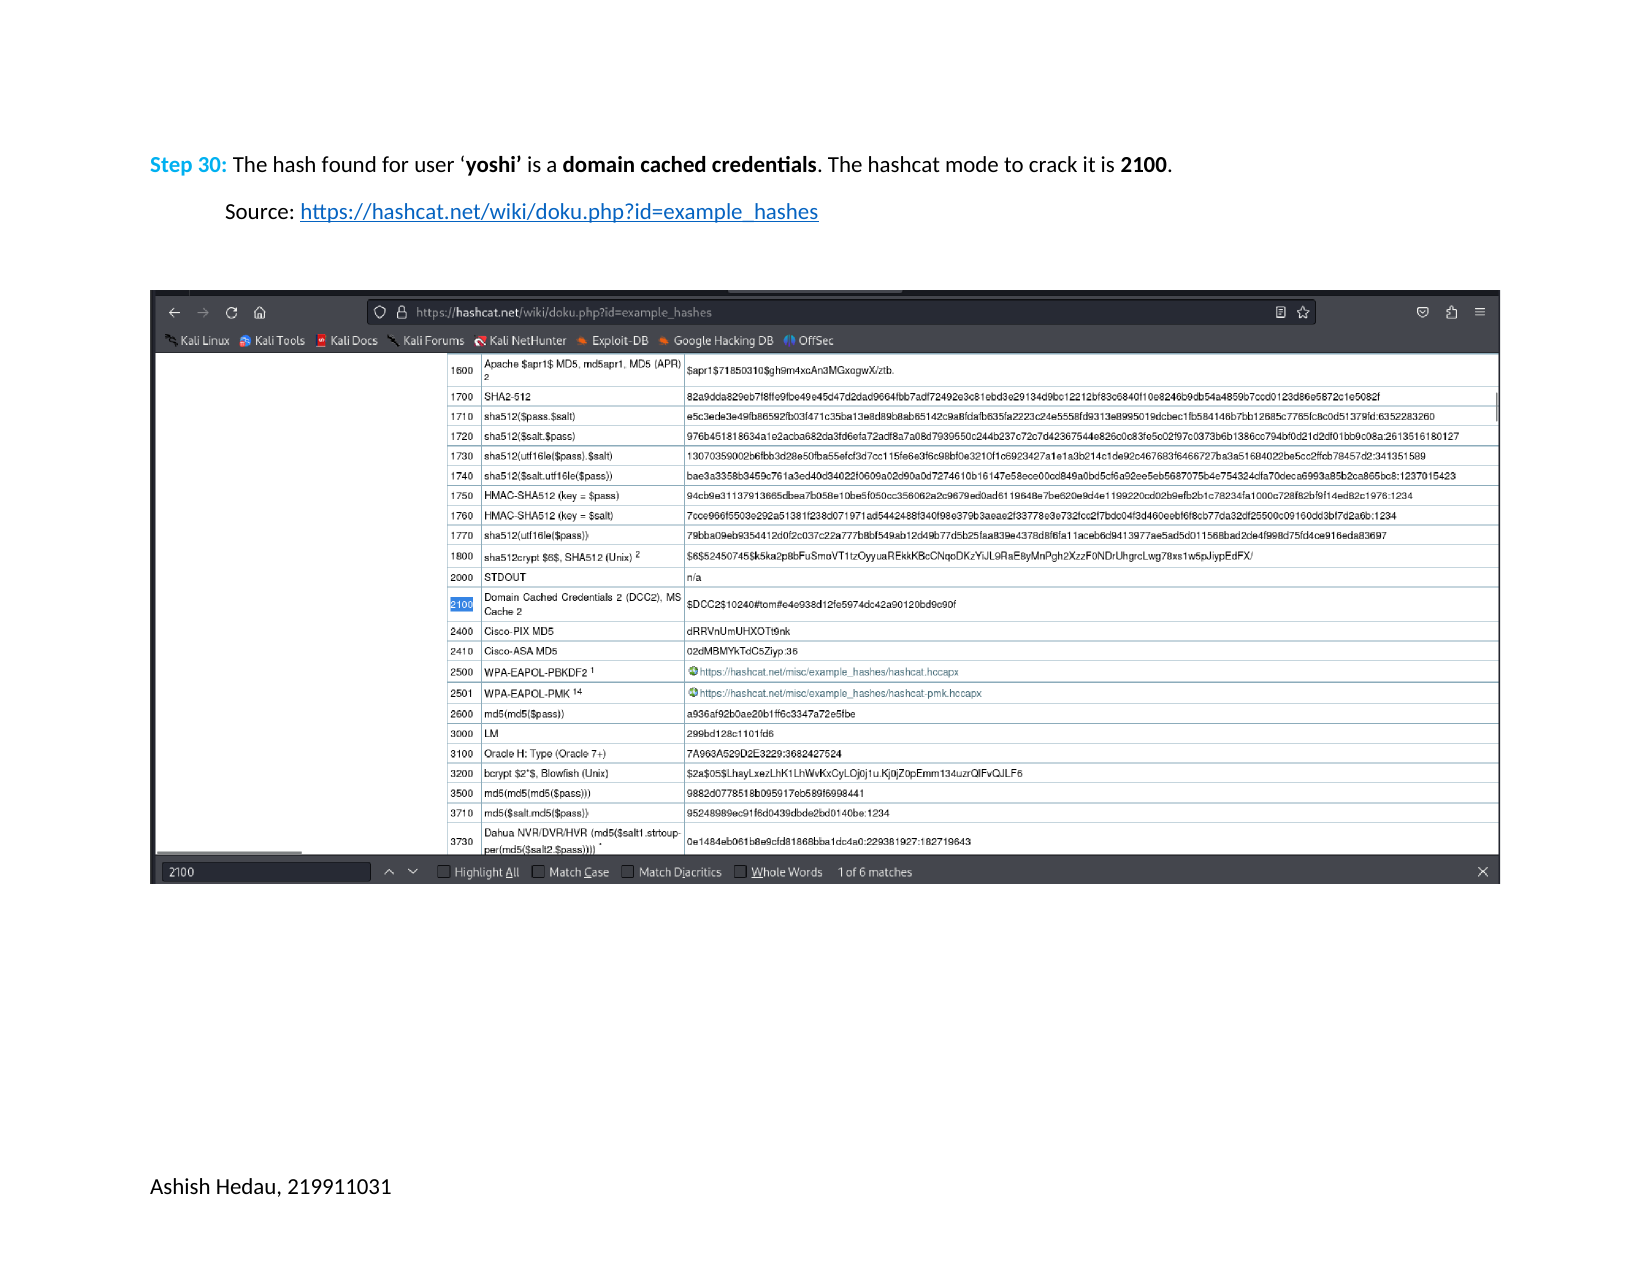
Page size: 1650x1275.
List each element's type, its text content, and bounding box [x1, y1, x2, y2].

text Step 30: The hash found for user ‘yoshi’ is a domain cached credentials. The hashcat mode to crack it is 2100. [150, 150, 1500, 178]
picture [150, 290, 1500, 884]
text Source: https://hashcat.net/wiki/doku.php?id=example_hashes [150, 197, 1500, 225]
